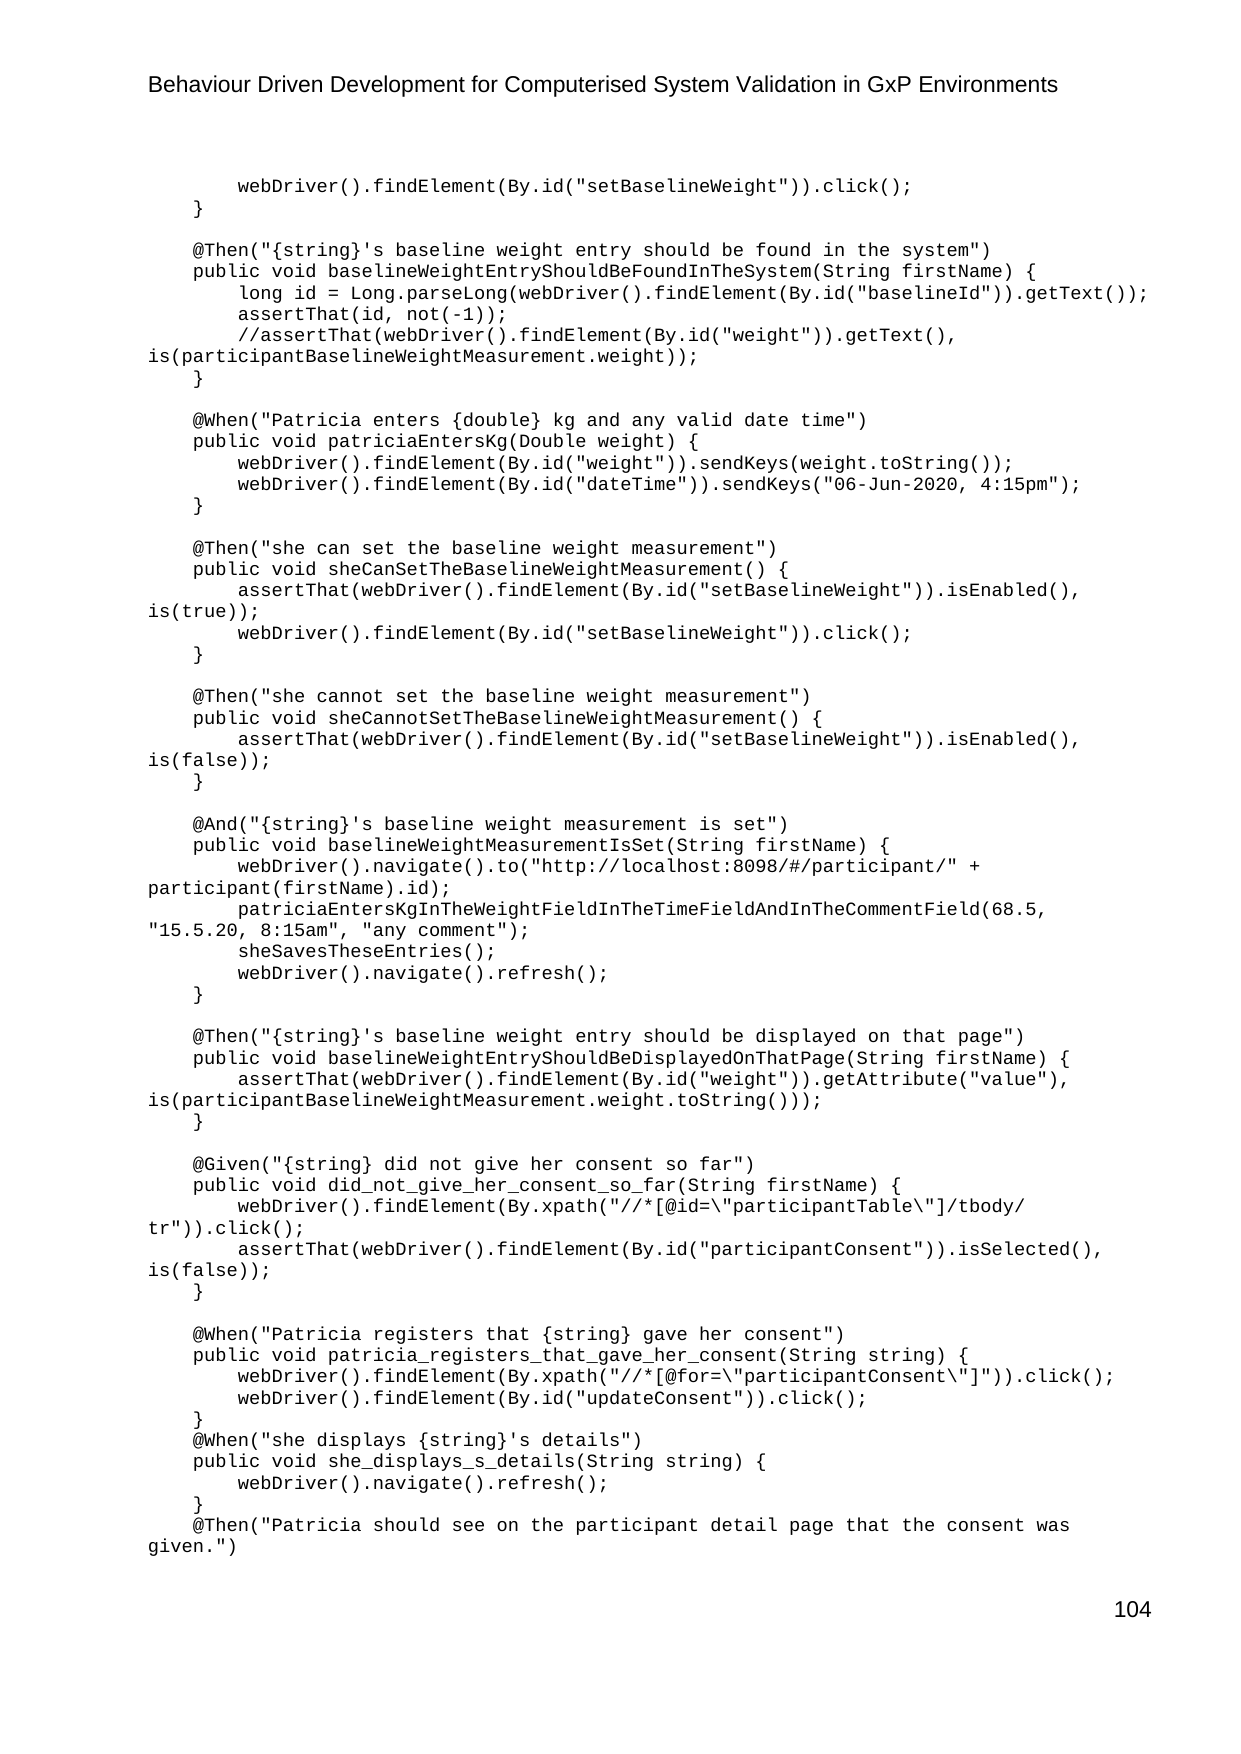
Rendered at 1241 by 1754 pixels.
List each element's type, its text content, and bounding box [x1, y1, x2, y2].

text } [148, 198, 1152, 220]
text public void did_not_give_her_consent_so_far(String firstName) { [148, 1176, 1152, 1197]
text public void baselineWeightEntryShouldBeFoundInTheSystem(String firstName) { [148, 262, 1152, 283]
text @Then("{string}'s baseline weight entry should be found in the system") [148, 241, 1152, 262]
text @Then("she cannot set the baseline weight measurement") [148, 687, 1152, 708]
text assertThat(webDriver().findElement(By.id("participantConsent")).isSelected(), is(false)); [148, 1240, 1152, 1282]
text } [148, 985, 1152, 1006]
text public void sheCanSetTheBaselineWeightMeasurement() { [148, 560, 1152, 581]
text assertThat(webDriver().findElement(By.id("setBaselineWeight")).isEnabled(), is(true)); [148, 581, 1152, 623]
text webDriver().findElement(By.xpath("//*[@for=\"participantConsent\"]")).click(); [148, 1367, 1152, 1388]
text assertThat(webDriver().findElement(By.id("setBaselineWeight")).isEnabled(), is(false)); [148, 730, 1152, 772]
text webDriver().findElement(By.id("setBaselineWeight")).click(); [148, 177, 1152, 198]
text @Then("Patricia should see on the participant detail page that the consent was given.") [148, 1516, 1152, 1558]
text webDriver().findElement(By.id("dateTime")).sendKeys("06-Jun-2020, 4:15pm"); [148, 475, 1152, 496]
text } [148, 645, 1152, 666]
text } [148, 368, 1152, 390]
text } [148, 496, 1152, 517]
text public void baselineWeightMeasurementIsSet(String firstName) { [148, 836, 1152, 857]
text assertThat(id, not(-1)); [148, 305, 1152, 326]
text sheSavesTheseEntries(); [148, 942, 1152, 963]
text long id = Long.parseLong(webDriver().findElement(By.id("baselineId")).getText()); [148, 283, 1152, 305]
text webDriver().navigate().refresh(); [148, 963, 1152, 985]
text @Then("{string}'s baseline weight entry should be displayed on that page") [148, 1027, 1152, 1048]
text @When("she displays {string}'s details") [148, 1431, 1152, 1452]
text } [148, 1112, 1152, 1133]
text } [148, 772, 1152, 793]
text @Given("{string} did not give her consent so far") [148, 1155, 1152, 1176]
text patriciaEntersKgInTheWeightFieldInTheTimeFieldAndInTheCommentField(68.5, "15.5.20, 8:15am", "any comment"); [148, 900, 1152, 942]
text webDriver().findElement(By.id("weight")).sendKeys(weight.toString()); [148, 453, 1152, 475]
text public void patriciaEntersKg(Double weight) { [148, 432, 1152, 453]
text @And("{string}'s baseline weight measurement is set") [148, 815, 1152, 836]
text public void she_displays_s_details(String string) { [148, 1452, 1152, 1473]
text webDriver().findElement(By.xpath("//*[@id=\"participantTable\"]/tbody/tr")).click(); [148, 1197, 1152, 1240]
text webDriver().navigate().to("http://localhost:8098/#/participant/" + participant(firstName).id); [148, 857, 1152, 900]
text @When("Patricia registers that {string} gave her consent") [148, 1325, 1152, 1346]
text assertThat(webDriver().findElement(By.id("weight")).getAttribute("value"), is(participantBaselineWeightMeasurement.weight.toString())); [148, 1070, 1152, 1112]
text @When("Patricia enters {double} kg and any valid date time") [148, 411, 1152, 432]
text public void sheCannotSetTheBaselineWeightMeasurement() { [148, 708, 1152, 730]
text public void baselineWeightEntryShouldBeDisplayedOnThatPage(String firstName) { [148, 1048, 1152, 1070]
text } [148, 1410, 1152, 1431]
text webDriver().findElement(By.id("setBaselineWeight")).click(); [148, 623, 1152, 645]
text webDriver().navigate().refresh(); [148, 1473, 1152, 1495]
text //assertThat(webDriver().findElement(By.id("weight")).getText(), is(participantBaselineWeightMeasurement.weight)); [148, 326, 1152, 368]
text } [148, 1282, 1152, 1303]
text webDriver().findElement(By.id("updateConsent")).click(); [148, 1388, 1152, 1410]
text @Then("she can set the baseline weight measurement") [148, 538, 1152, 560]
text public void patricia_registers_that_gave_her_consent(String string) { [148, 1346, 1152, 1367]
text } [148, 1495, 1152, 1516]
